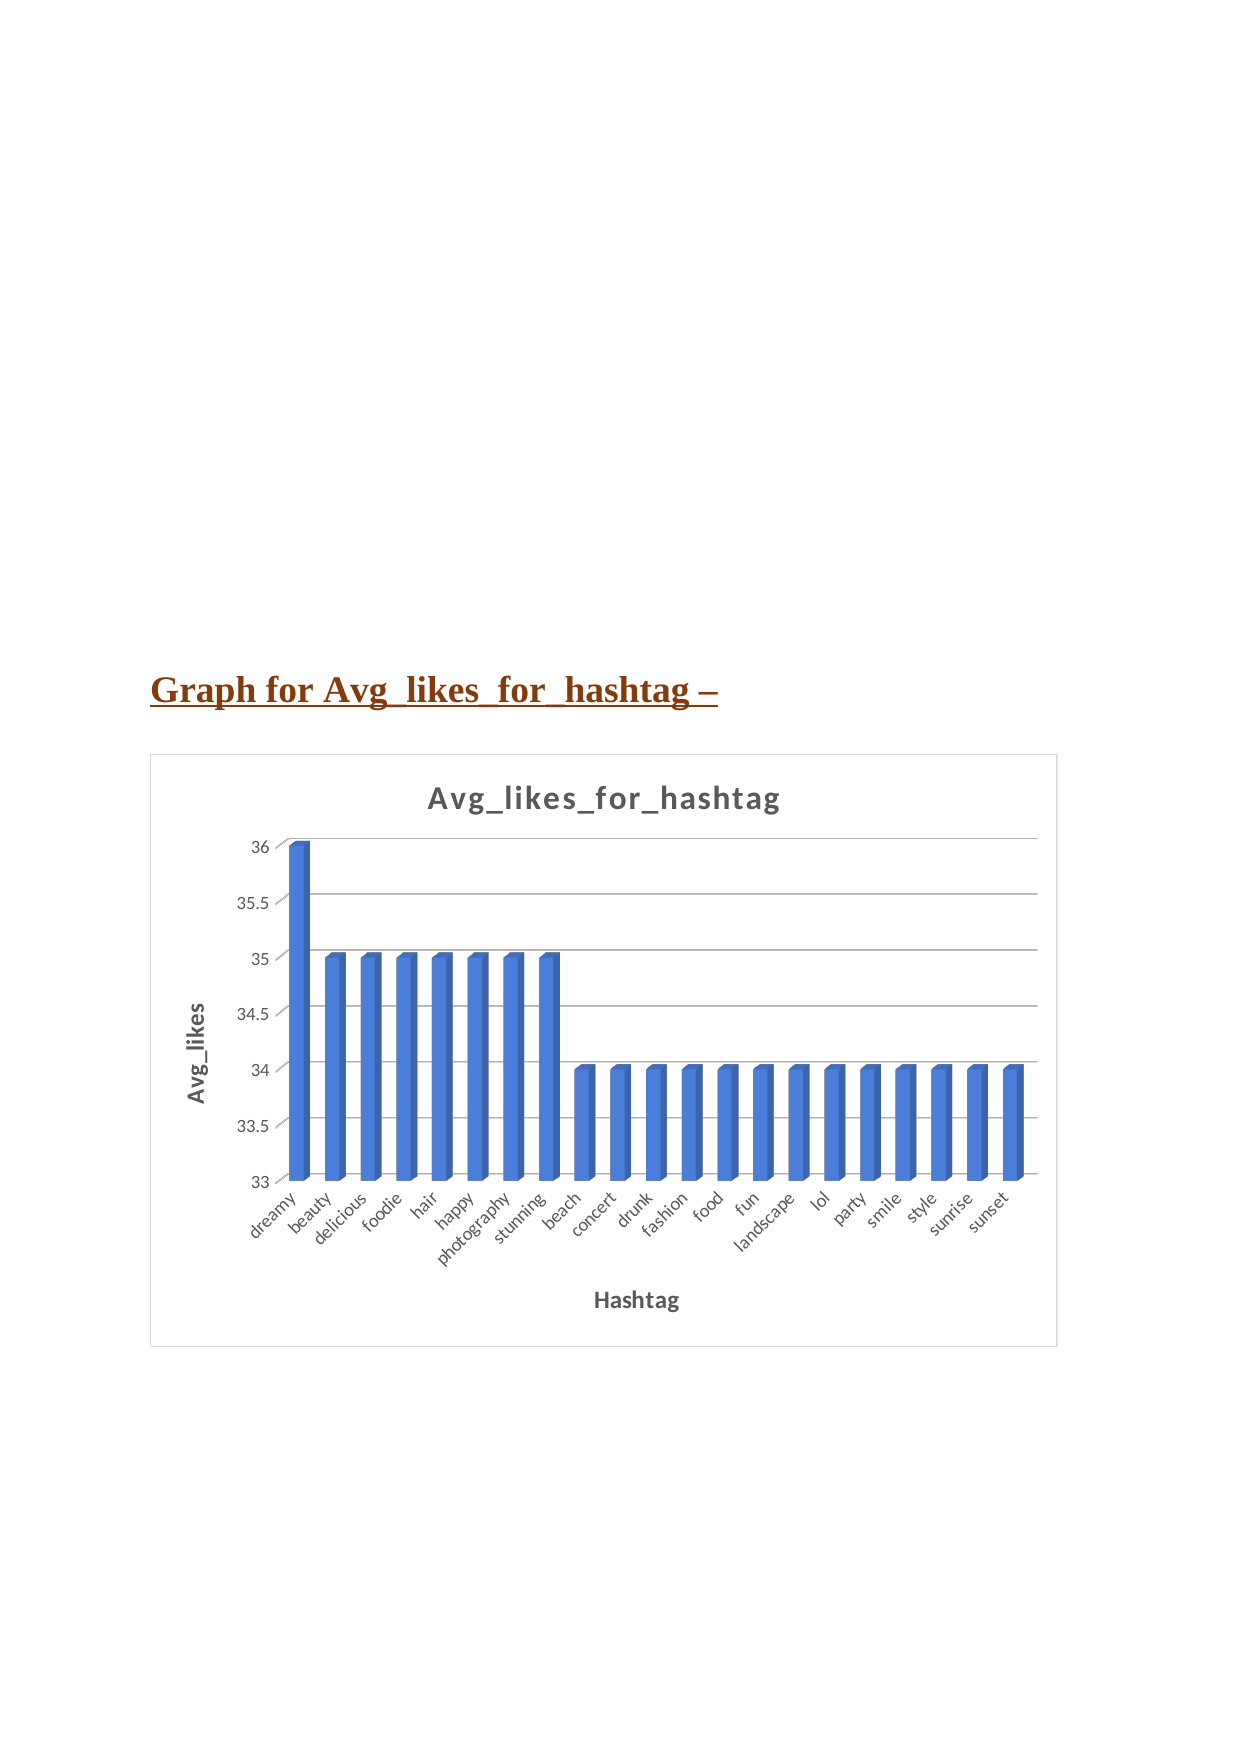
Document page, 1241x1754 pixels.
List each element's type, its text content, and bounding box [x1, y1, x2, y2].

text Graph for Avg_likes_for_hashtag – [150, 667, 1090, 711]
